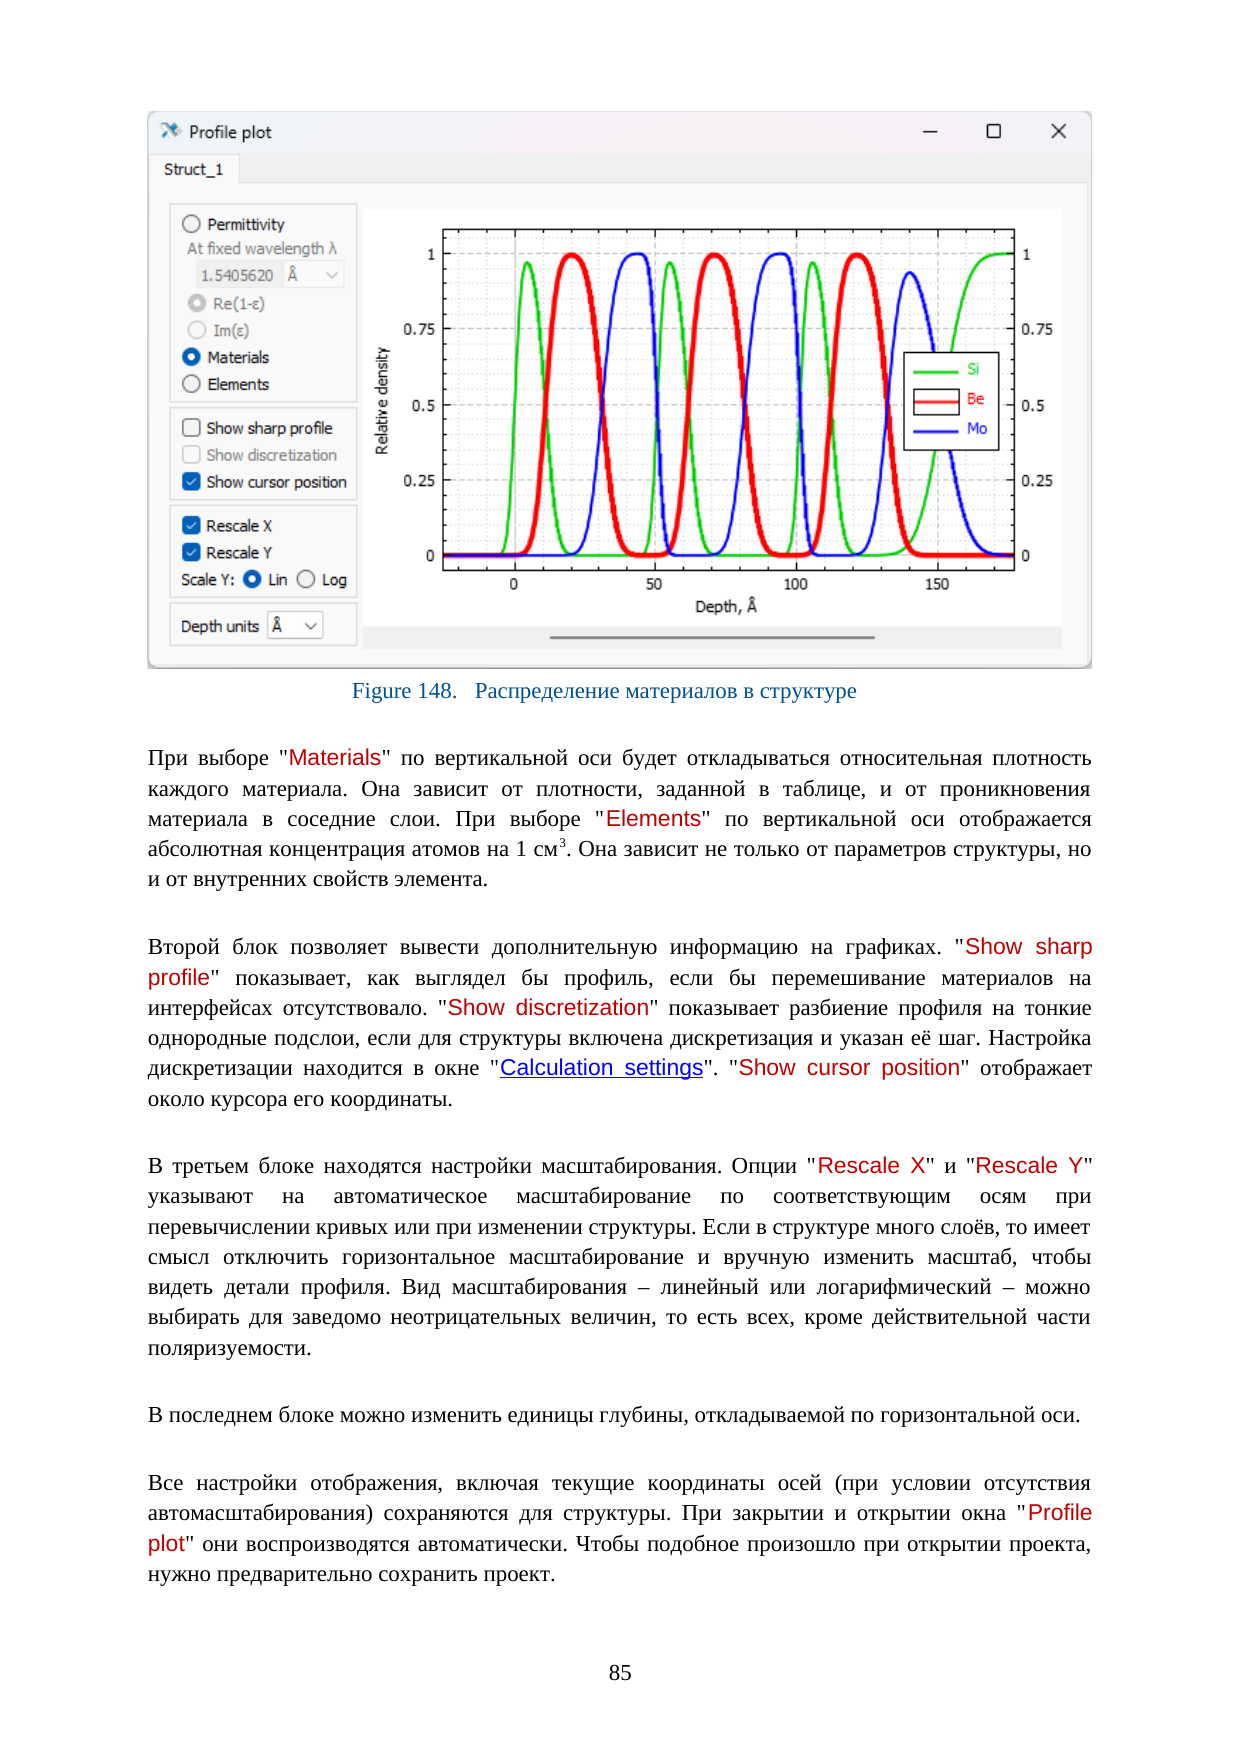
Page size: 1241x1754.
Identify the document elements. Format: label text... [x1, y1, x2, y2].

picture [147, 111, 1093, 669]
list Распределение материалов в структуре [178, 669, 1093, 703]
text В последнем блоке можно изменить единицы глубины, откладываемой по горизонтальной оси. [148, 1401, 1093, 1428]
text Второй блок позволяет вывести дополнительную информацию на графиках. "Show sharp profile" показывает, как выглядел бы профиль, если бы перемешивание материалов на интерфейсах отсутствовало. "Show discretization" показывает разбиение профиля на тонкие однородные подслои, если для структуры включена дискретизация и указан её шаг. Настройка дискретизации находится в окне "Calculation settings". "Show cursor position" отображает около курсора его координаты. [148, 933, 1093, 1111]
text При выборе "Materials" по вертикальной оси будет откладываться относительная плотность каждого материала. Она зависит от плотности, заданной в таблице, и от проникновения материала в соседние слои. При выборе "Elements" по вертикальной оси отображается абсолютная концентрация атомов на 1 см3. Она зависит не только от параметров структуры, но и от внутренних свойств элемента. [148, 744, 1093, 892]
text В третьем блоке находятся настройки масштабирования. Опции "Rescale X" и "Rescale Y" указывают на автоматическое масштабирование по соответствующим осям при перевычислении кривых или при изменении структуры. Если в структуре много слоёв, то имеет смысл отключить горизонтальное масштабирование и вручную изменить масштаб, чтобы видеть детали профиля. Вид масштабирования – линейный или логарифмический – можно выбирать для заведомо неотрицательных величин, то есть всех, кроме действительной части поляризуемости. [148, 1152, 1093, 1360]
text Все настройки отображения, включая текущие координаты осей (при условии отсутствия автомасштабирования) сохраняются для структуры. При закрытии и открытии окна "Profile plot" они воспроизводятся автоматически. Чтобы подобное произошло при открытии проекта, нужно предварительно сохранить проект. [148, 1469, 1093, 1586]
